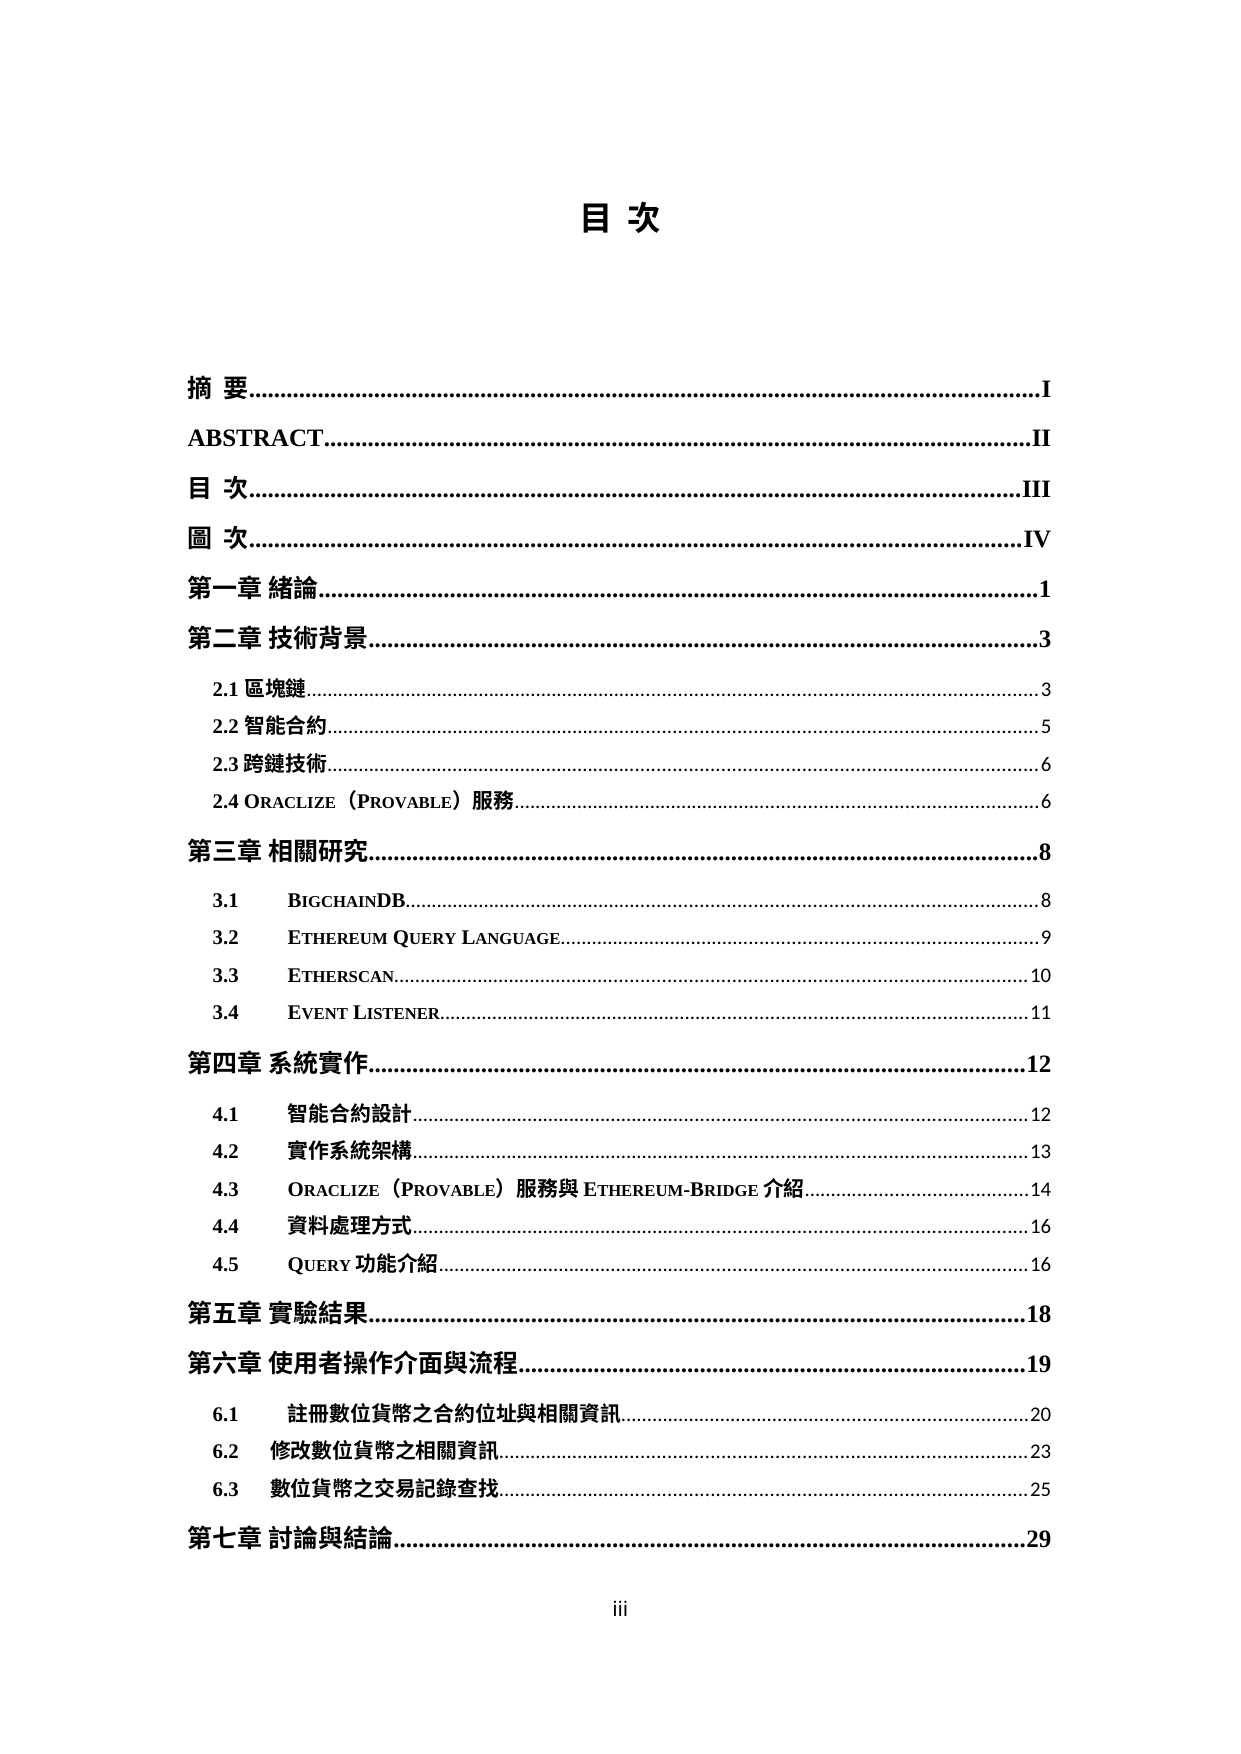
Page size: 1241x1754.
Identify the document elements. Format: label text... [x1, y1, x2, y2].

text 6.1 註冊數位貨幣之合約位址與相關資訊 20 [212, 1393, 1053, 1431]
text 3.3 Etherscan 10 [212, 956, 1053, 993]
text 4.4 資料處理方式 16 [212, 1206, 1053, 1243]
text 圖 次 iv [187, 518, 1053, 556]
text 2.4 Oraclize（Provable）服務 6 [212, 781, 1053, 818]
text 第三章 相關研究 8 [187, 831, 1053, 868]
text 摘 要 i [187, 368, 1053, 406]
text 2.3 跨鏈技術 6 [212, 743, 1053, 781]
text 4.3 Oraclize（Provable）服務與Ethereum-Bridge介紹 14 [212, 1168, 1053, 1206]
text 第六章 使用者操作介面與流程 19 [187, 1343, 1053, 1381]
text 4.5 Query功能介紹 16 [212, 1243, 1053, 1281]
text 3.4 Event Listener 11 [212, 993, 1053, 1031]
text ABSTRACT ii [187, 418, 1053, 456]
subtitle 目 次 [187, 178, 1053, 253]
text 第五章 實驗結果 18 [187, 1293, 1053, 1331]
text 4.2 實作系統架構 13 [212, 1131, 1053, 1168]
text 2.1 區塊鏈 3 [212, 668, 1053, 706]
text 目 次 iii [187, 468, 1053, 506]
text 3.1 BigchainDB 8 [212, 881, 1053, 918]
text 6.3 數位貨幣之交易記錄查找 25 [212, 1468, 1053, 1506]
text 第七章 討論與結論 29 [187, 1518, 1053, 1556]
text 第四章 系統實作 12 [187, 1043, 1053, 1081]
text 4.1 智能合約設計 12 [212, 1093, 1053, 1131]
text 3.2 Ethereum Query Language 9 [212, 918, 1053, 956]
text 第二章 技術背景 3 [187, 618, 1053, 656]
text 第一章 緒論 1 [187, 568, 1053, 606]
text 2.2 智能合約 5 [212, 706, 1053, 743]
text 6.2 修改數位貨幣之相關資訊 23 [212, 1431, 1053, 1468]
